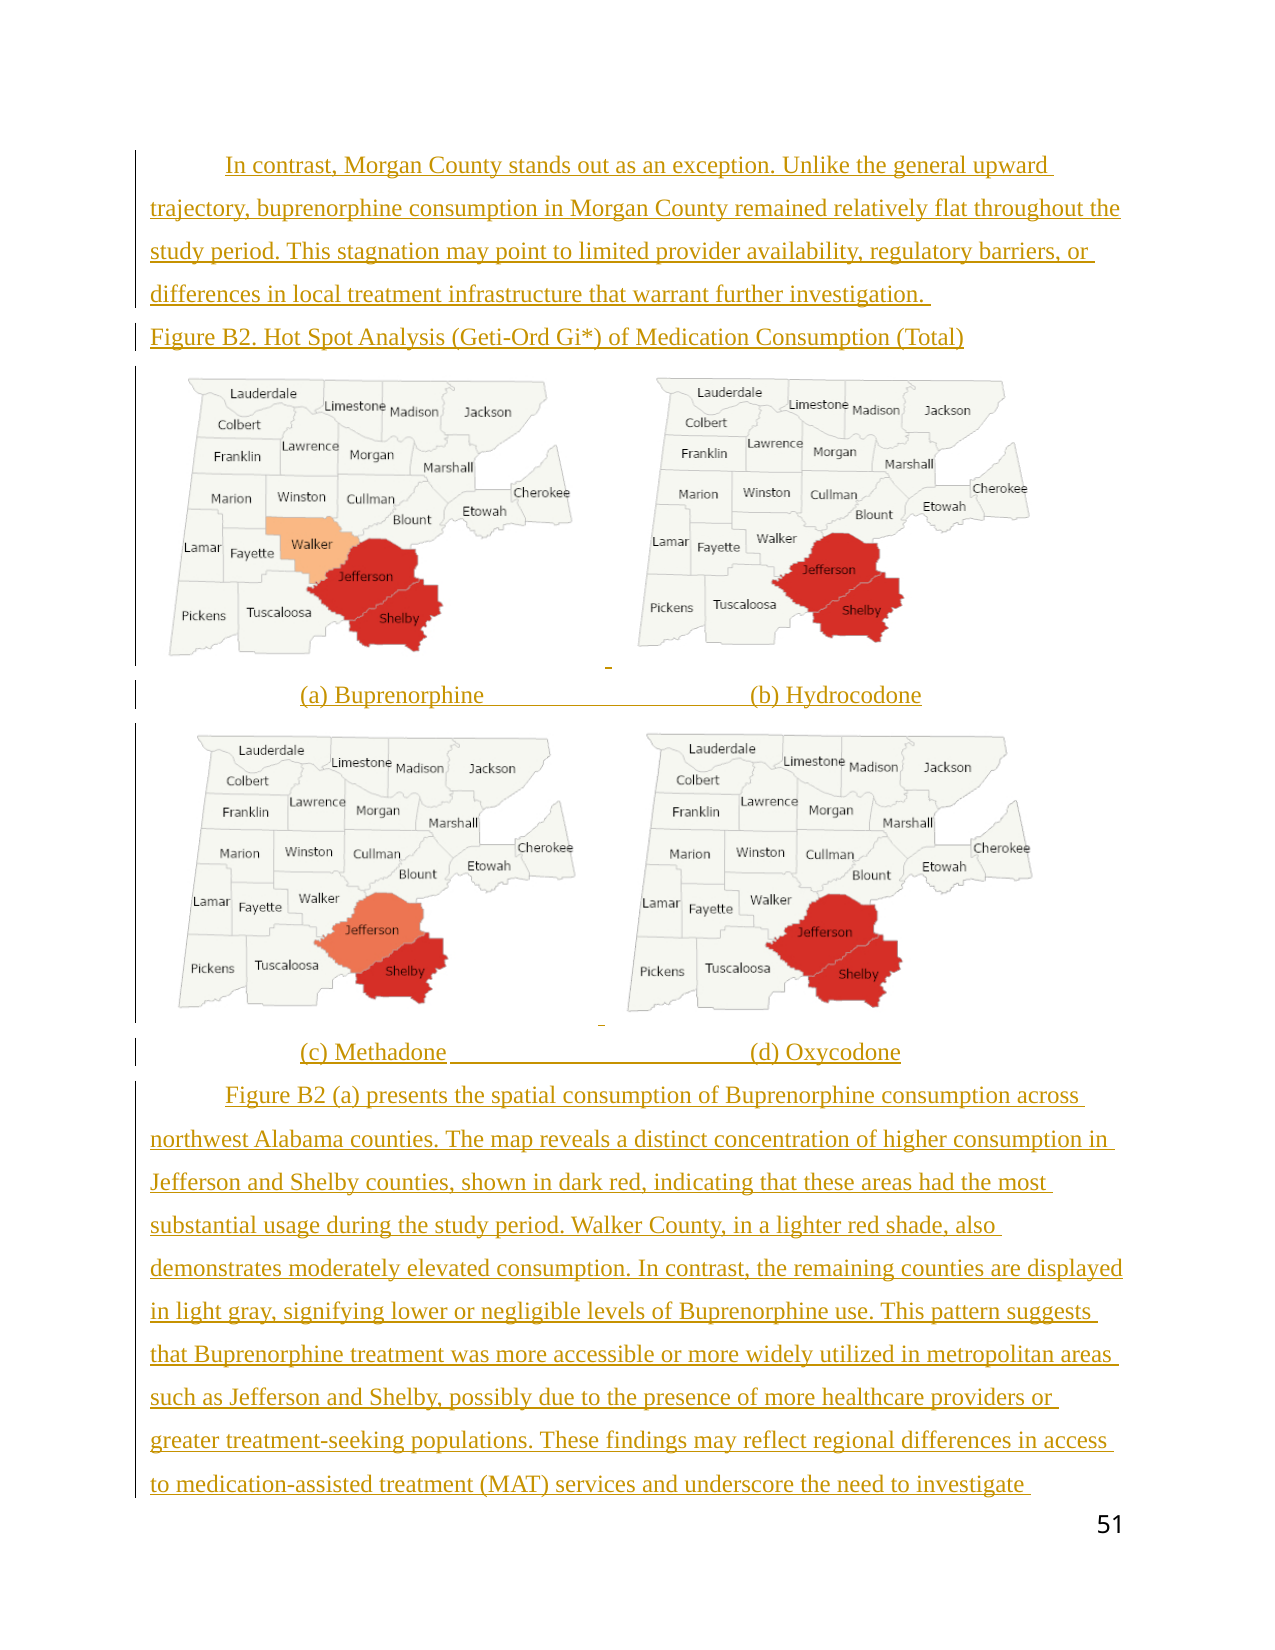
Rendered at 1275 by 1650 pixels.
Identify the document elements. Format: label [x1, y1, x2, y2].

picture [604, 723, 1068, 1024]
picture [150, 723, 598, 1024]
picture [611, 365, 1060, 666]
picture [150, 365, 606, 666]
